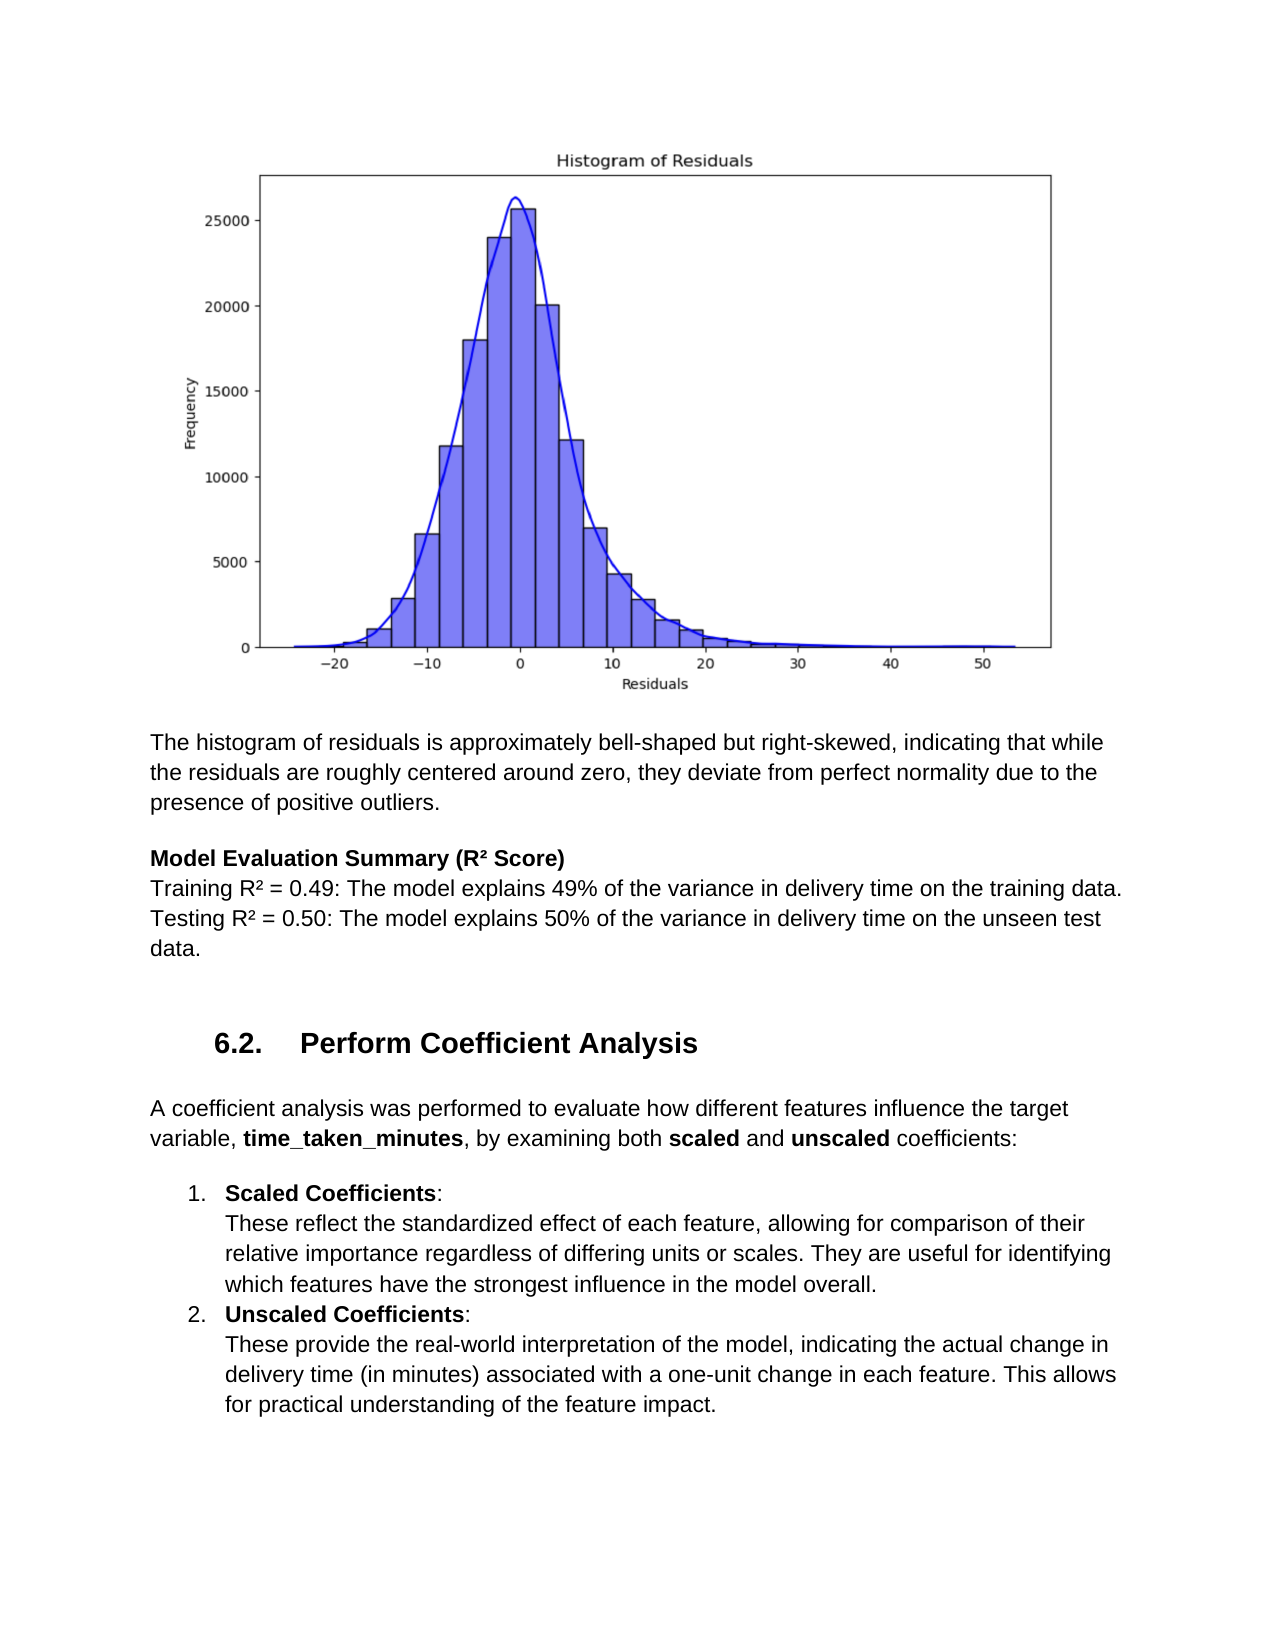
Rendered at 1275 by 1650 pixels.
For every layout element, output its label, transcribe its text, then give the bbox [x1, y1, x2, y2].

list Scaled Coefficients: These reflect the standardized effect of each feature, allowing for comparison of their relative importance regardless of differing units or scales. They are useful for identifying which features have the strongest influence in the model overall. [187, 1180, 1125, 1297]
picture [150, 150, 1125, 700]
text Model Evaluation Summary (R² Score) [150, 844, 1125, 871]
text A coefficient analysis was performed to evaluate how different features influence the target variable, time_taken_minutes, by examining both scaled and unscaled coefficients: [150, 1094, 1125, 1151]
list Unscaled Coefficients: These provide the real-world interpretation of the model, indicating the actual change in delivery time (in minutes) associated with a one-unit change in each feature. This allows for practical understanding of the feature impact. [187, 1301, 1125, 1418]
text Training R² = 0.49: The model explains 49% of the variance in delivery time on the training data. Testing R² = 0.50: The model explains 50% of the variance in delivery time on the unseen test data. [150, 875, 1125, 961]
list Perform Coefficient Analysis [262, 1026, 1125, 1059]
text The histogram of residuals is approximately bell-shaped but right-skewed, indicating that while the residuals are roughly centered around zero, they deviate from perfect normality due to the presence of positive outliers. [150, 729, 1125, 816]
